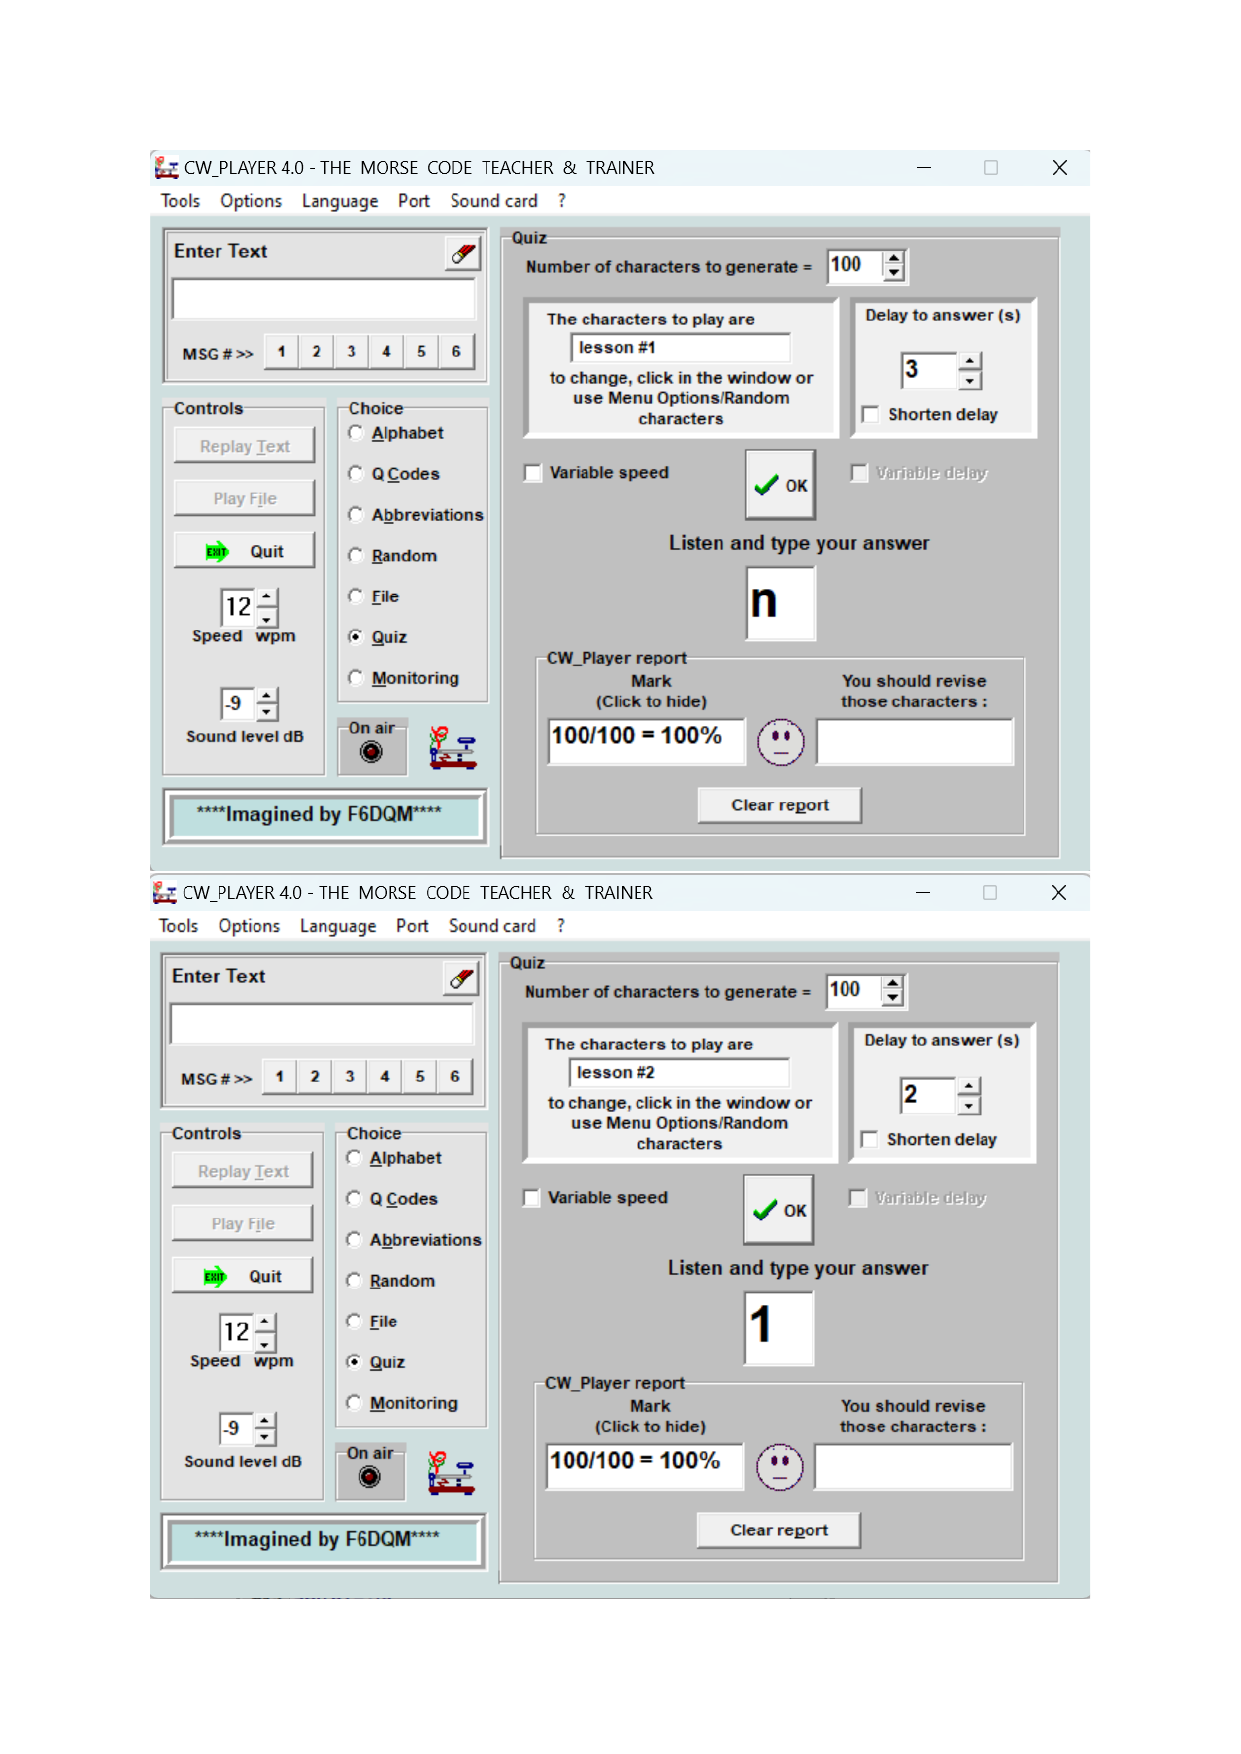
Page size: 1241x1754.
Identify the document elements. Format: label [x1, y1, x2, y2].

picture [150, 150, 1091, 871]
picture [150, 873, 1091, 1599]
